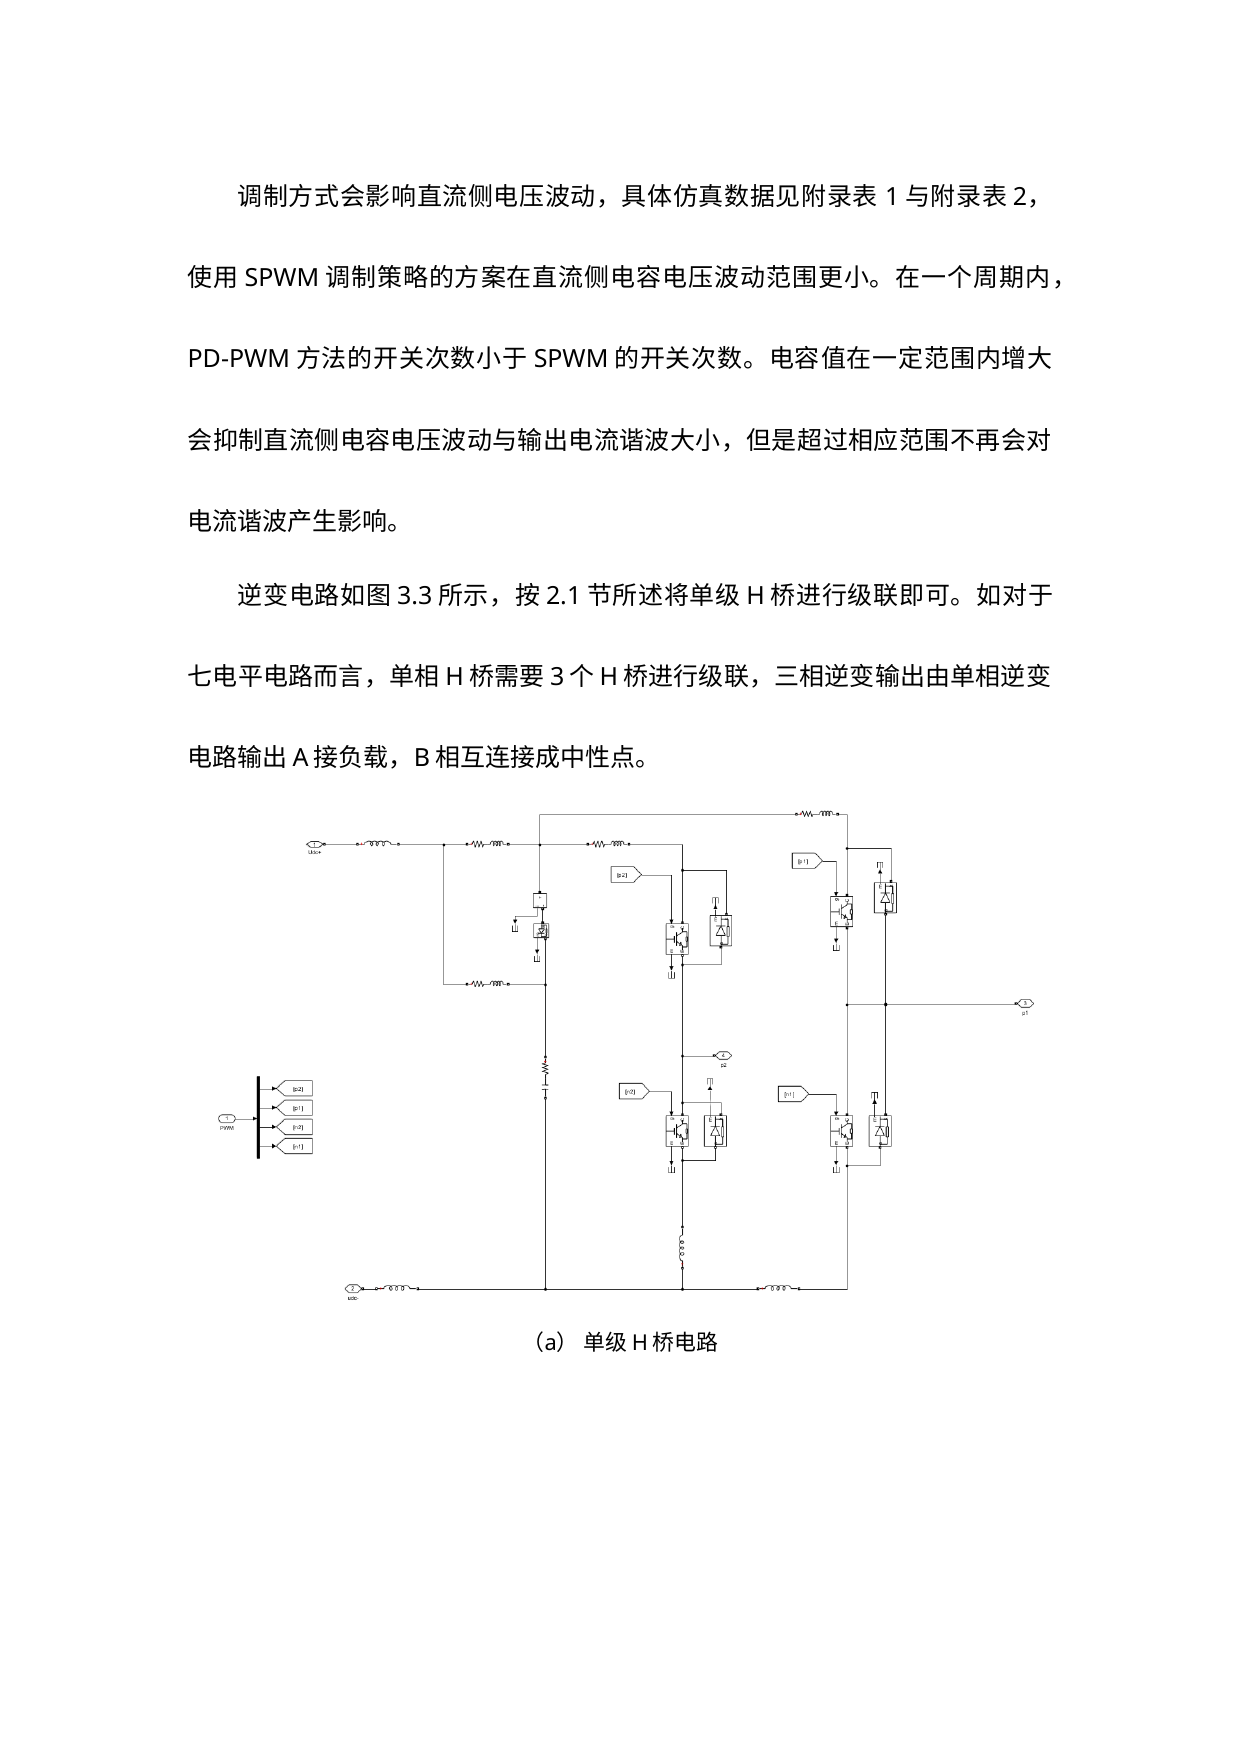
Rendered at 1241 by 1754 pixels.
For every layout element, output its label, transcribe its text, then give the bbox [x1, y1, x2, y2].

text 调制方式会影响直流侧电压波动，具体仿真数据见附录表1与附录表2，使用SPWM调制策略的方案在直流侧电容电压波动范围更小。在一个周期内，PD-PWM方法的开关次数小于SPWM的开关次数。电容值在一定范围内增大会抑制直流侧电容电压波动与输出电流谐波大小，但是超过相应范围不再会对电流谐波产生影响。 [187, 162, 1053, 552]
text （a） 单级H桥电路 [187, 1324, 1053, 1357]
picture [190, 797, 1050, 1314]
text 逆变电路如图3.3所示，按2.1节所述将单级H桥进行级联即可。如对于七电平电路而言，单相H桥需要3个H桥进行级联，三相逆变输出由单相逆变电路输出A接负载，B相互连接成中性点。 [187, 561, 1053, 788]
